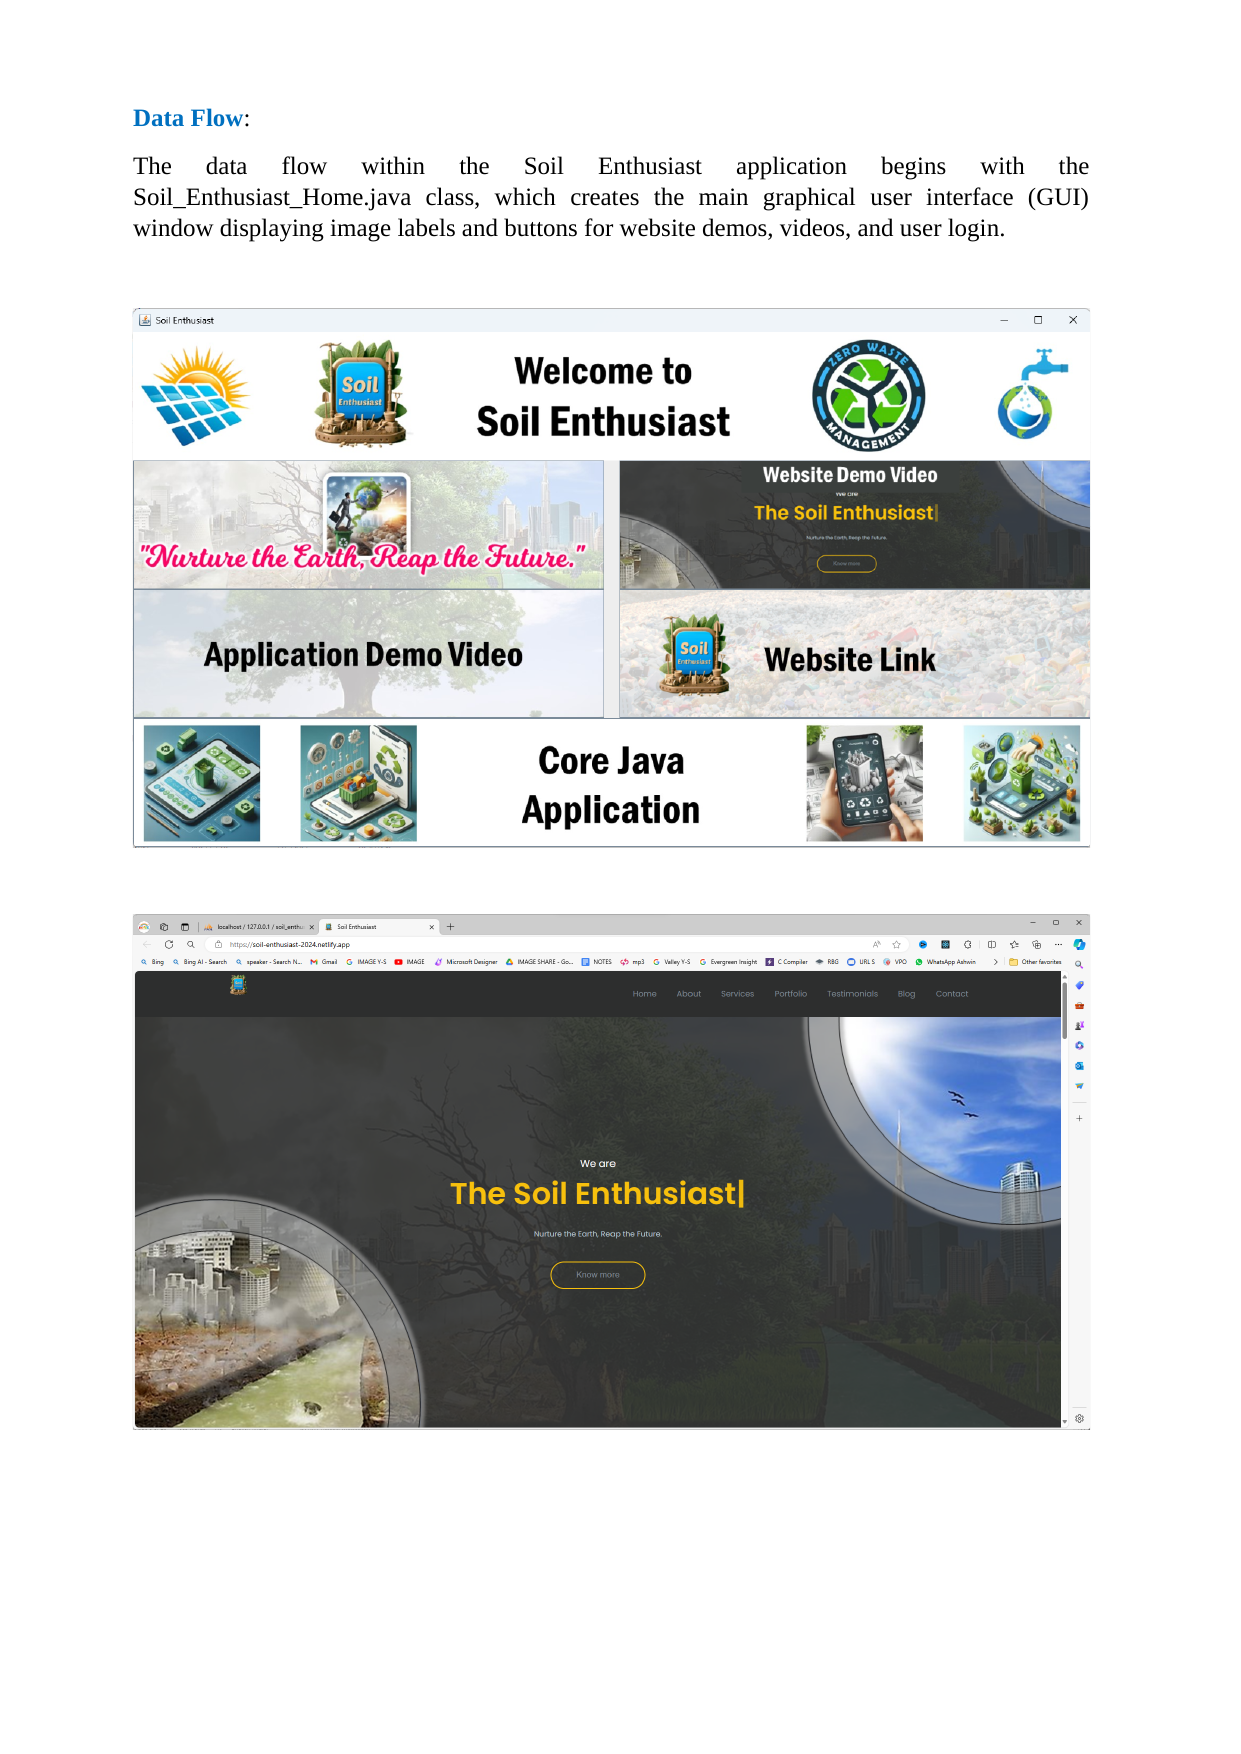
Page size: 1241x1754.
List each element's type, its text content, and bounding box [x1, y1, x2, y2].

text Data Flow: [133, 103, 1090, 132]
text The data flow within the Soil Enthusiast application begins with the Soil_Enthusiast_Home.java class, which creates the main graphical user interface (GUI) window displaying image labels and buttons for website demos, videos, and user login. [133, 151, 1090, 242]
picture [132, 914, 1091, 1430]
picture [132, 308, 1091, 848]
